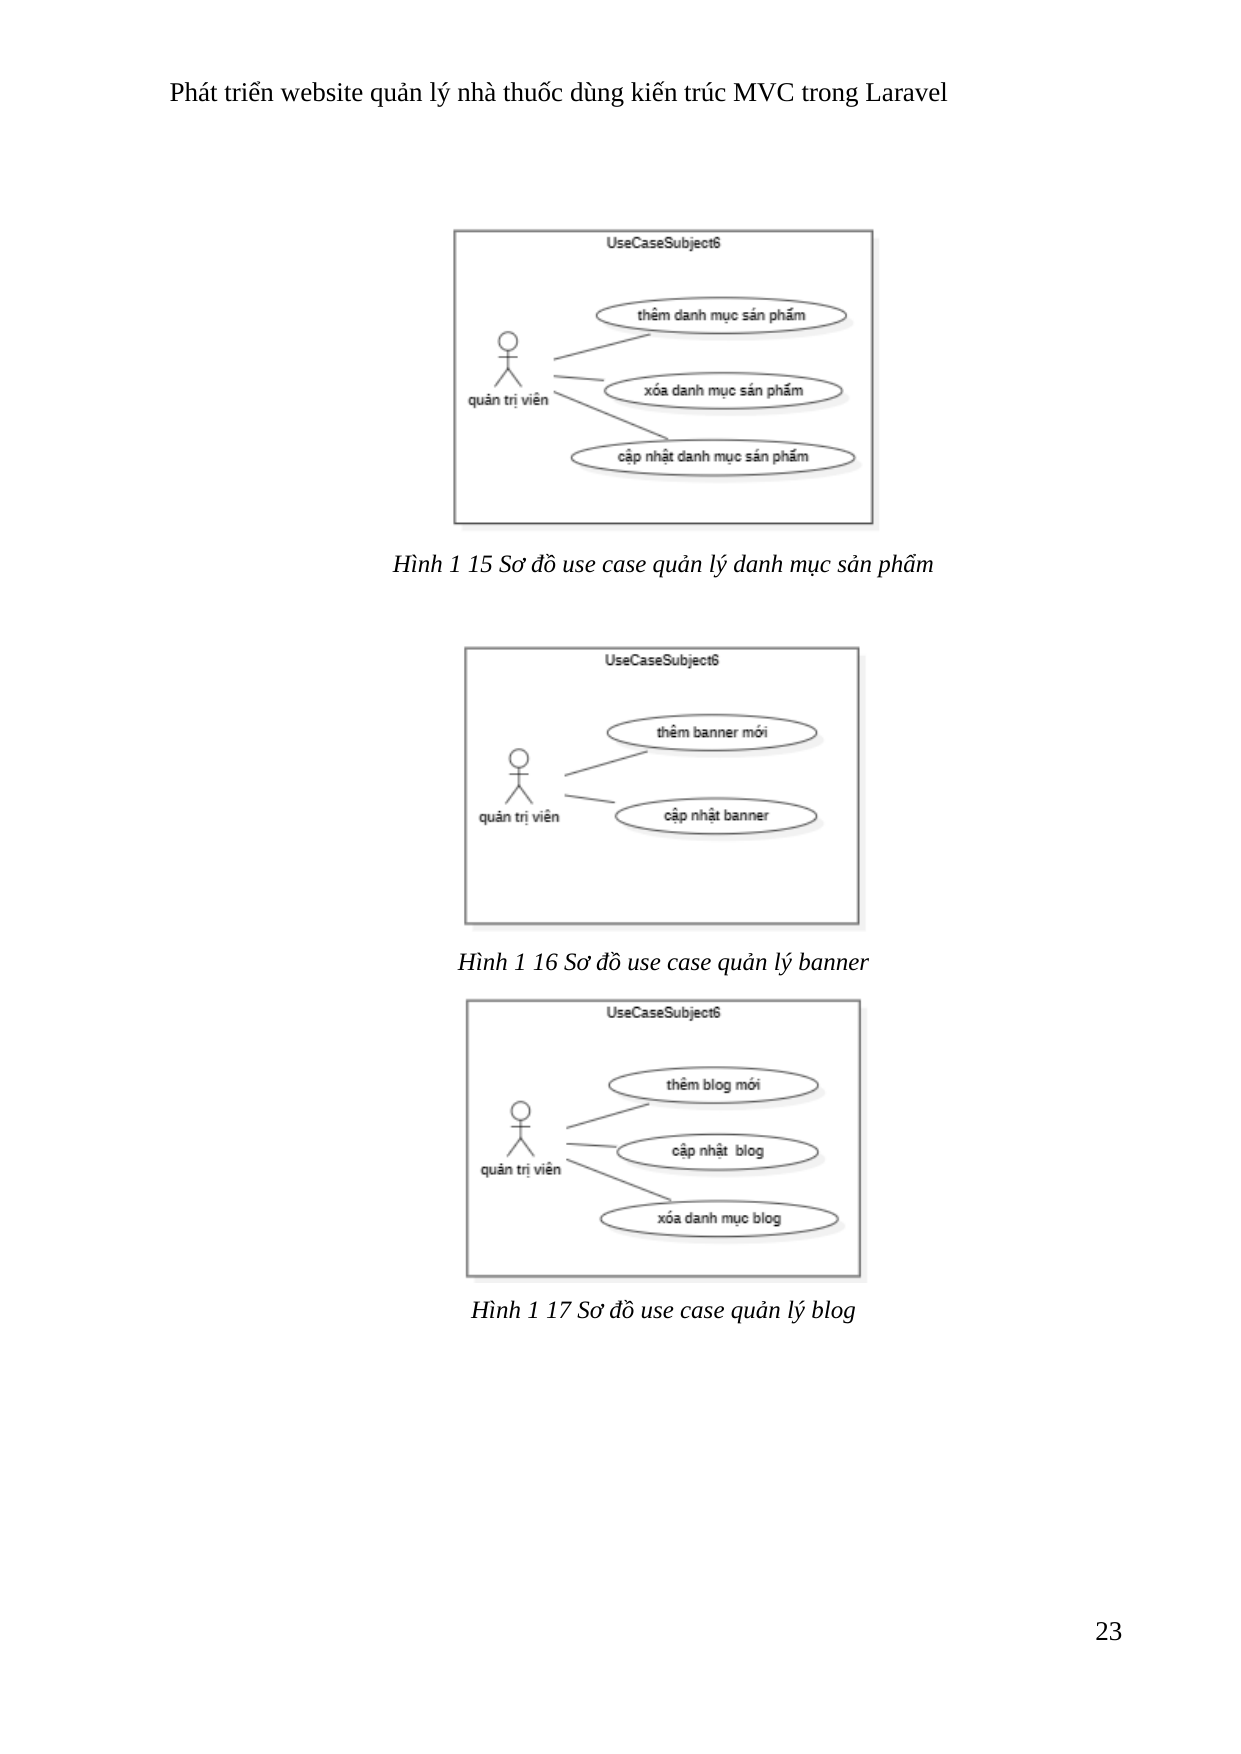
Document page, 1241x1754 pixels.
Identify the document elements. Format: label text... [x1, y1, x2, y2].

picture [460, 996, 869, 1283]
picture [452, 642, 877, 935]
picture [449, 220, 880, 537]
